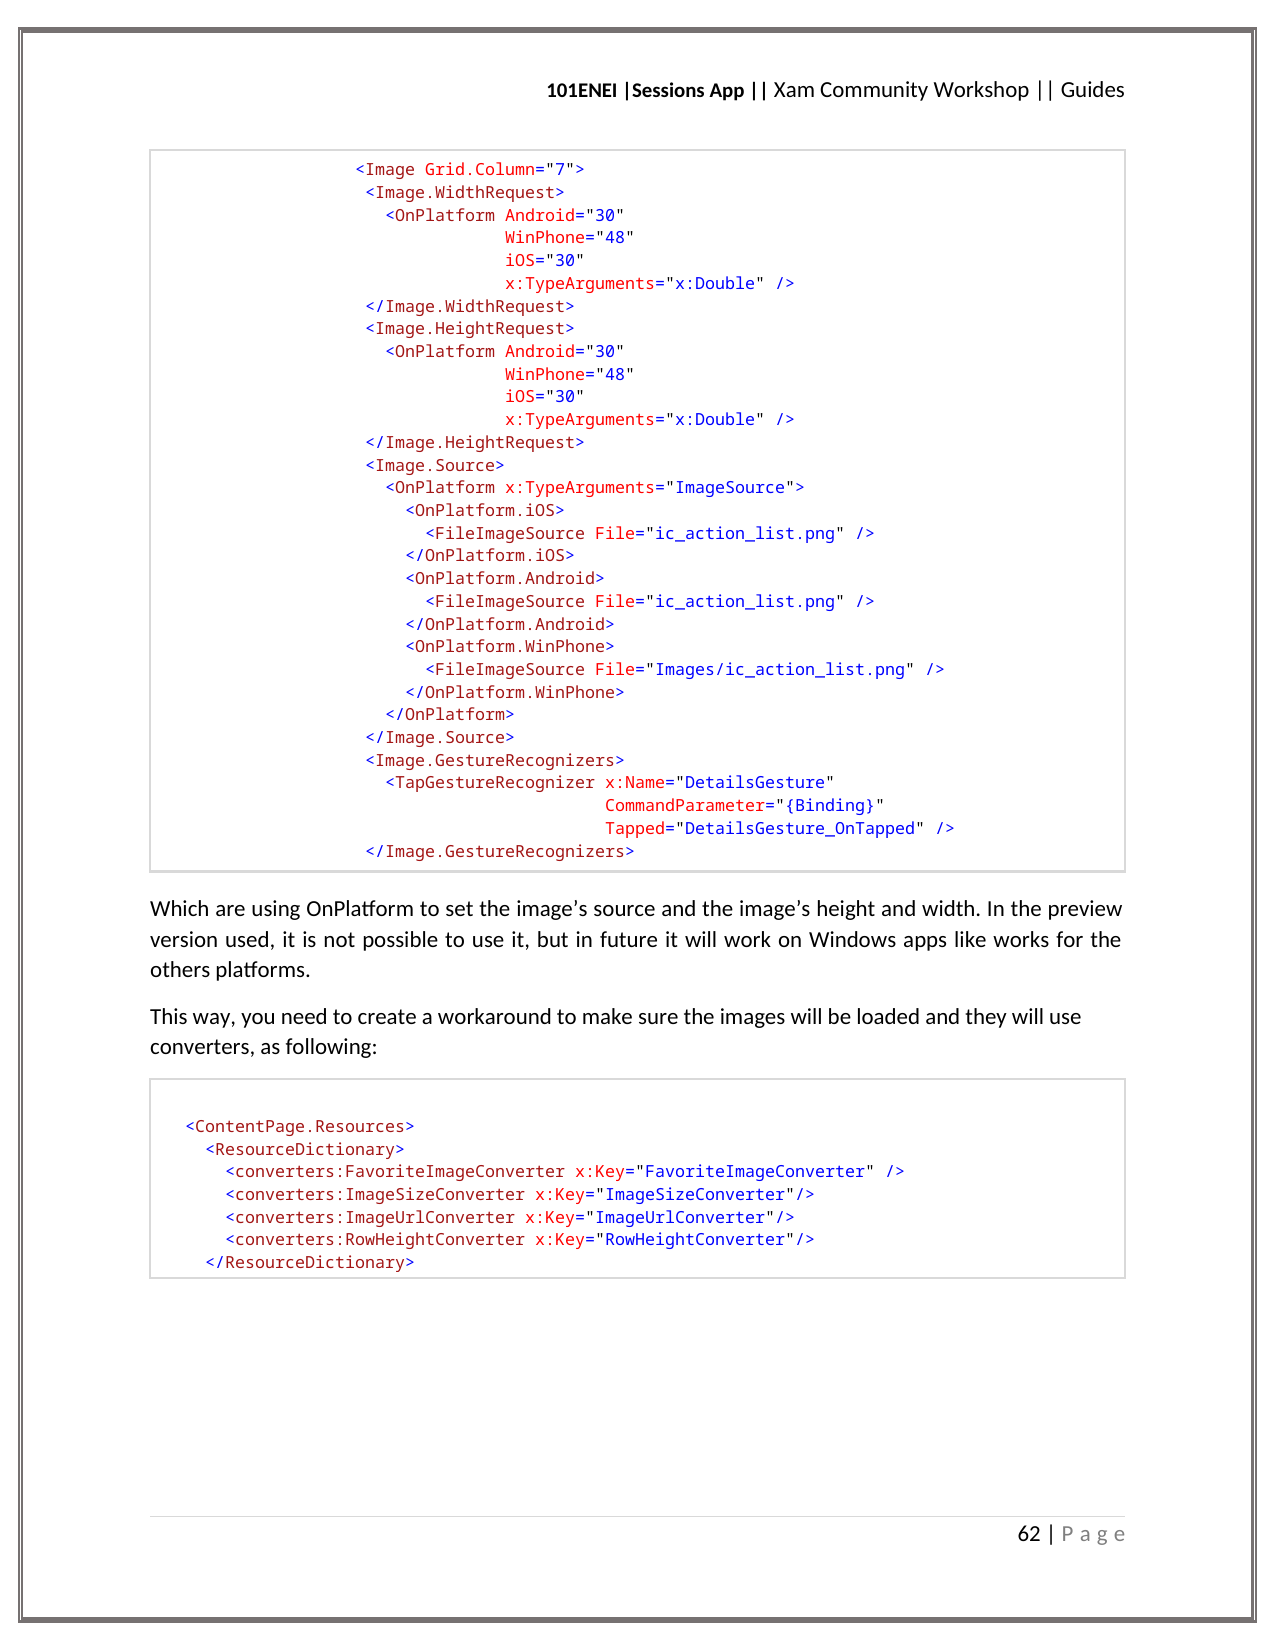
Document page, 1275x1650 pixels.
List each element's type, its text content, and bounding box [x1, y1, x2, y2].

text This way, you need to create a workaround to make sure the images will be loaded and they will use converters, as following: [150, 1002, 1125, 1060]
text Which are using OnPlatform to set the image’s source and the image’s height and width. In the preview version used, it is not possible to use it, but in future it will work on Windows apps like works for the others platforms. [150, 894, 1125, 983]
